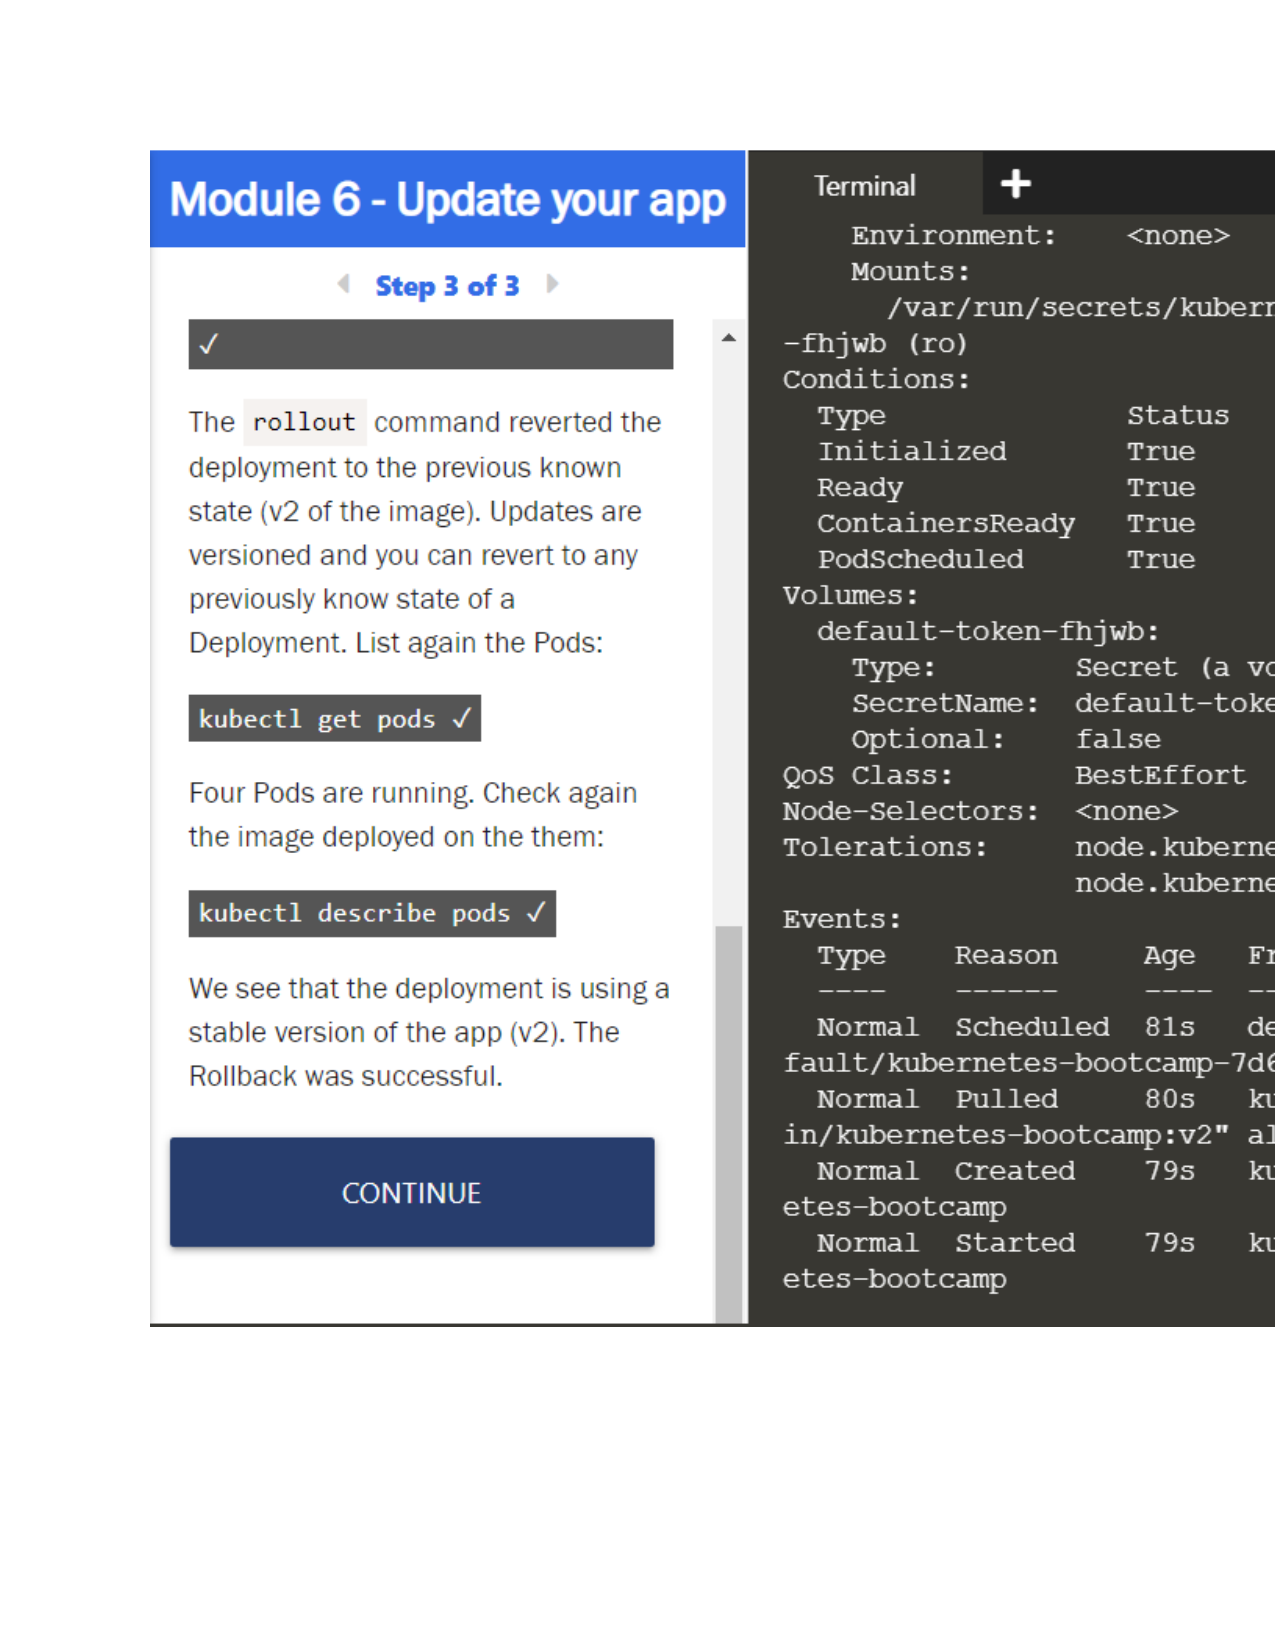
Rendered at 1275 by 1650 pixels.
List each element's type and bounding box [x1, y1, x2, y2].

picture [150, 150, 1275, 1327]
